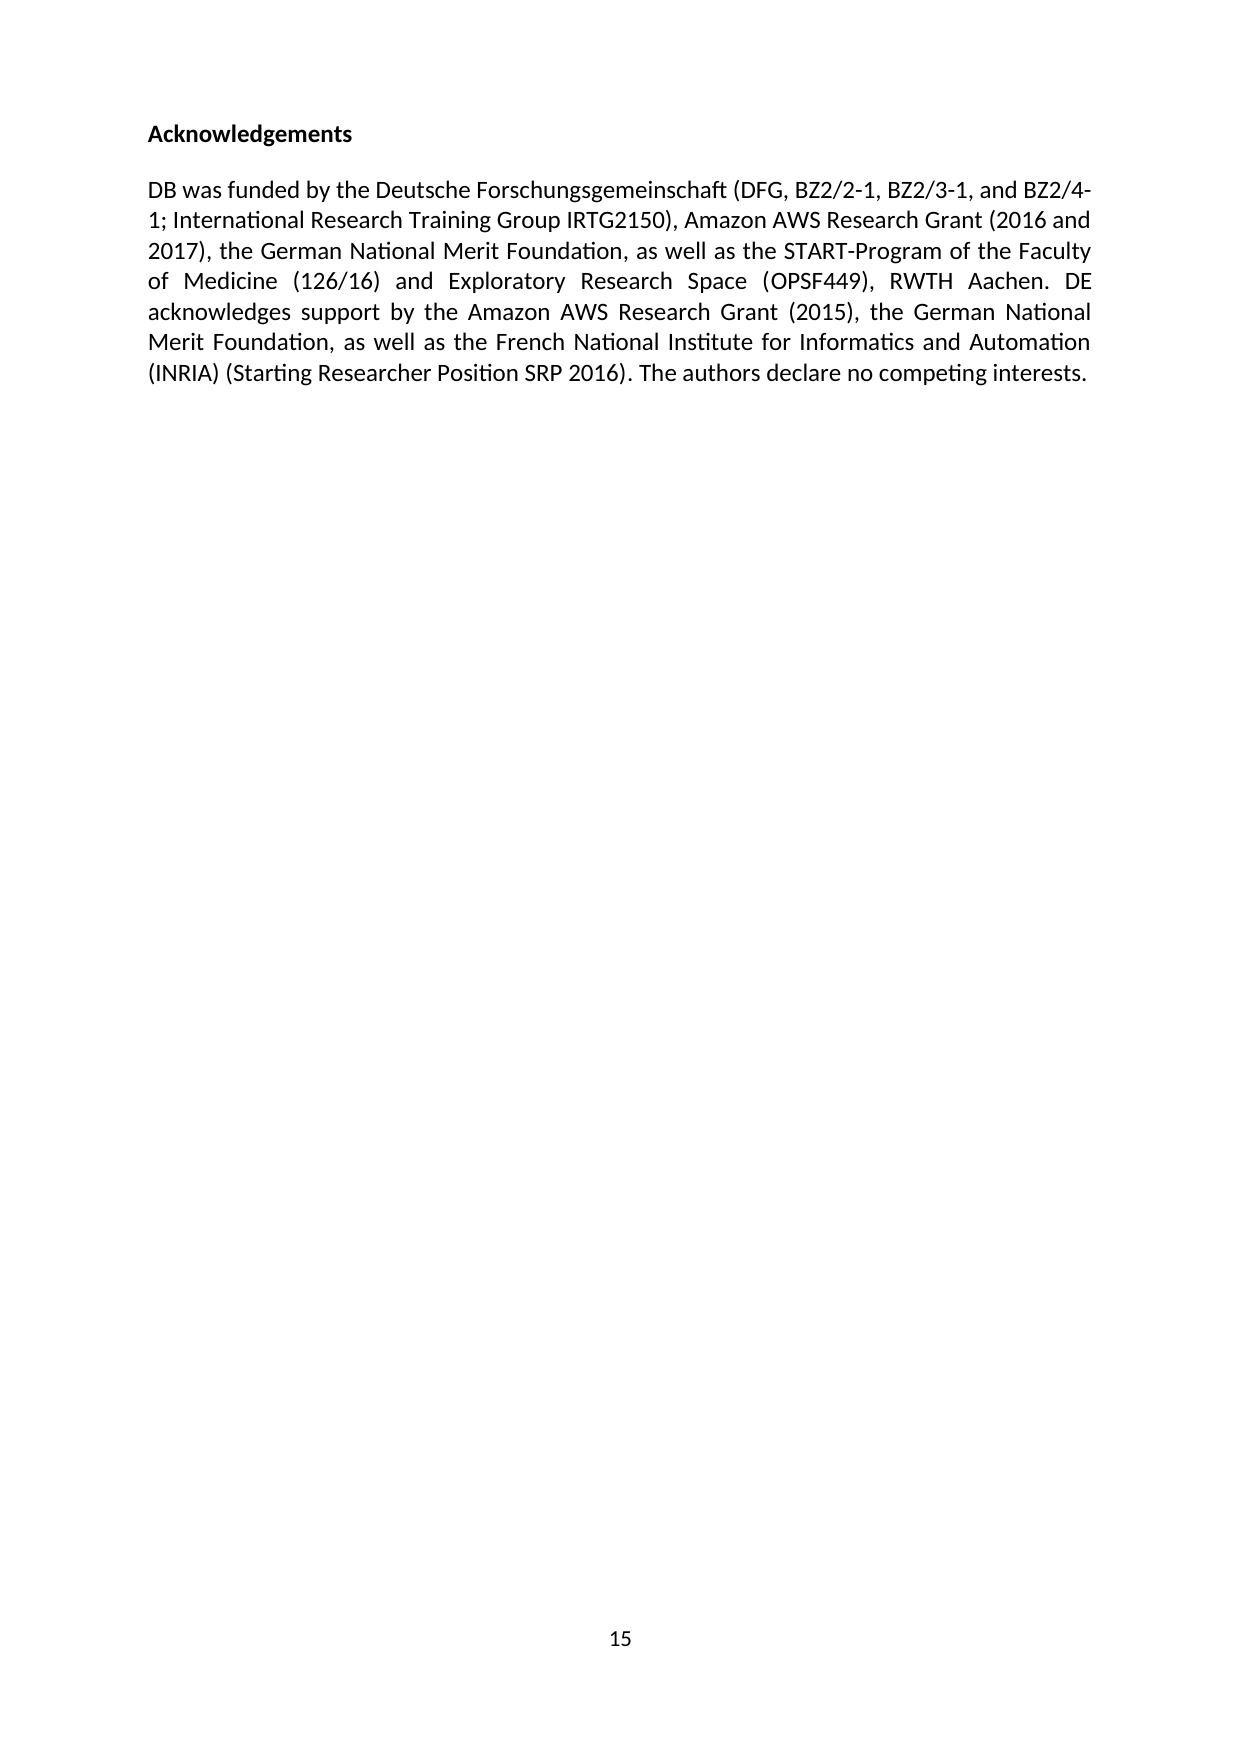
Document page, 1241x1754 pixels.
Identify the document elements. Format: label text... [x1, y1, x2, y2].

text Acknowledgements [148, 118, 1092, 149]
text DB was funded by the Deutsche Forschungsgemeinschaft (DFG, BZ2/2-1, BZ2/3-1, and BZ2/4-1; International Research Training Group IRTG2150), Amazon AWS Research Grant (2016 and 2017), the German National Merit Foundation, as well as the START-Program of the Faculty of Medicine (126/16) and Exploratory Research Space (OPSF449), RWTH Aachen. DE acknowledges support by the Amazon AWS Research Grant (2015), the German National Merit Foundation, as well as the French National Institute for Informatics and Automation (INRIA) (Starting Researcher Position SRP 2016). The authors declare no competing interests. [148, 174, 1092, 388]
